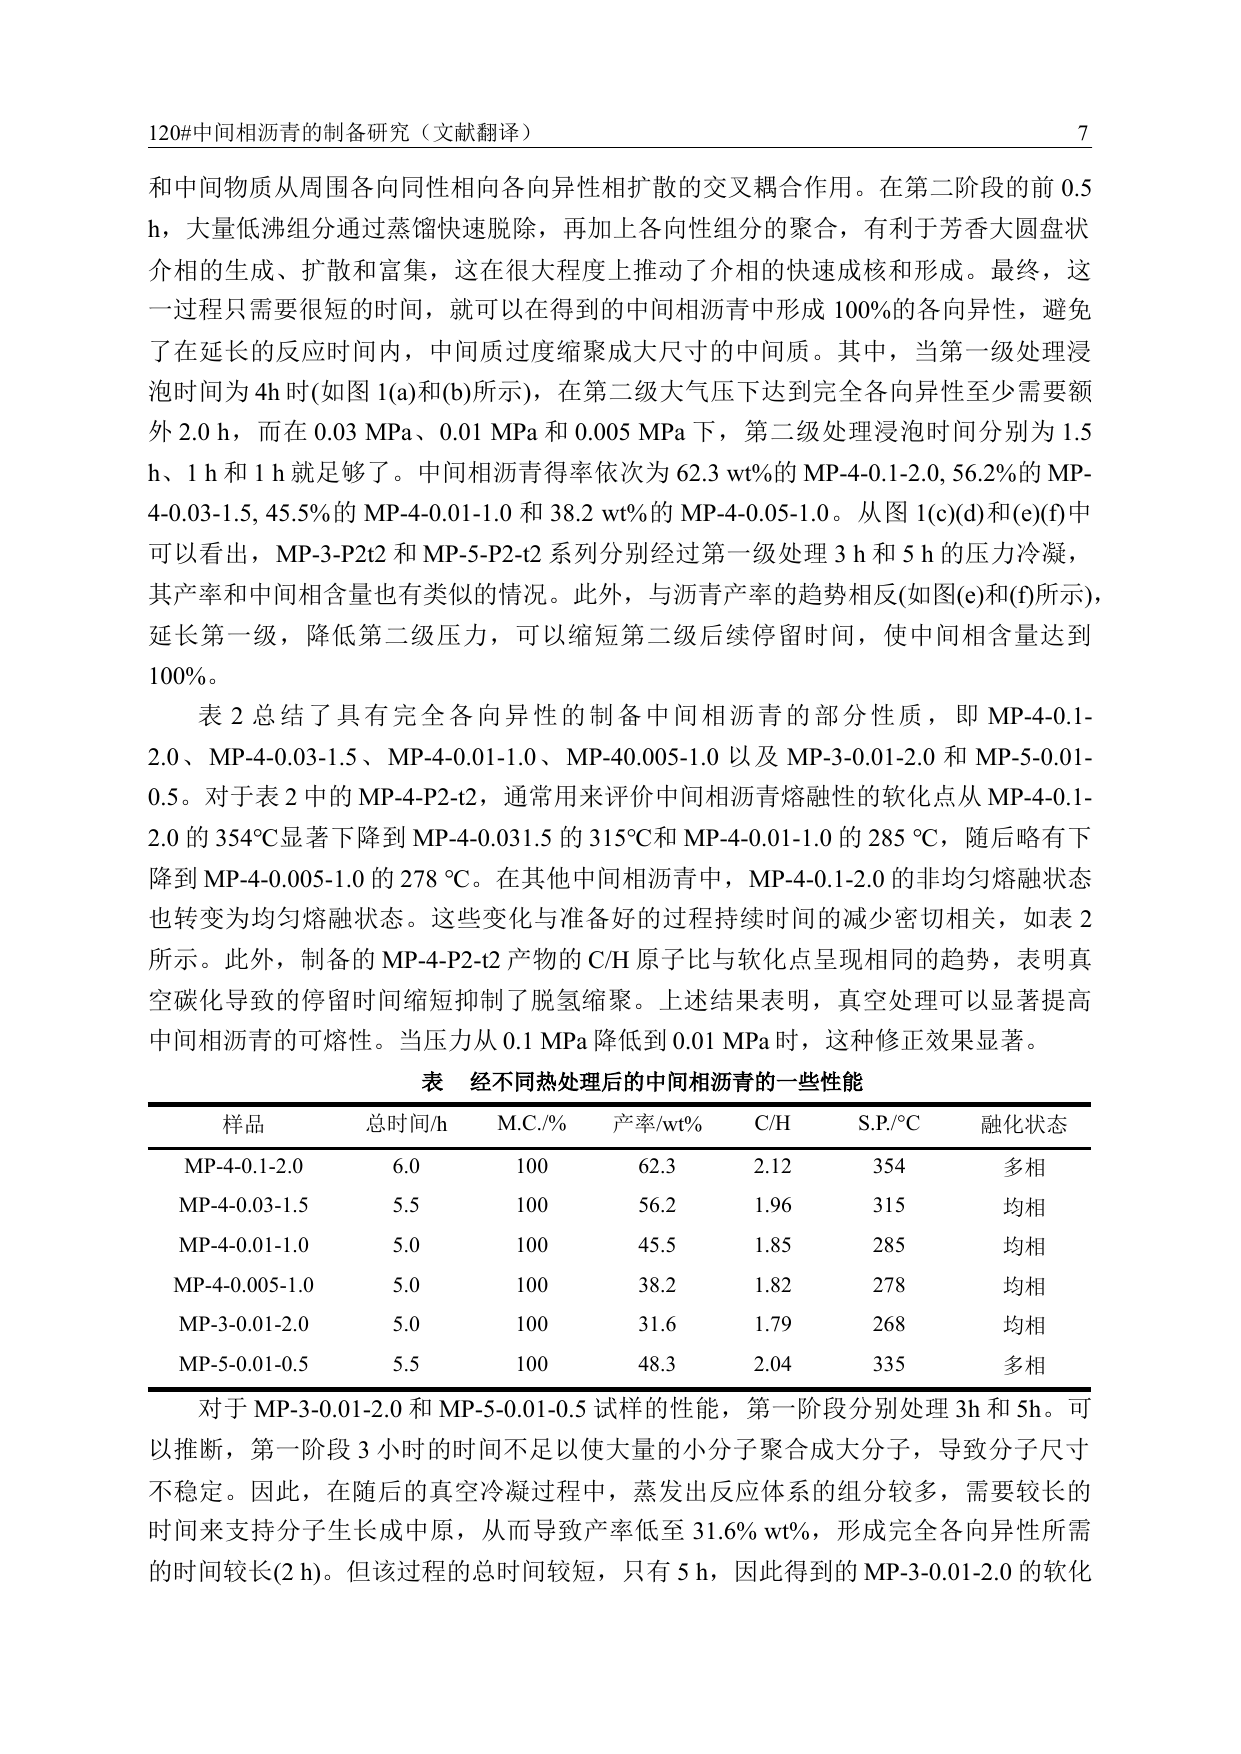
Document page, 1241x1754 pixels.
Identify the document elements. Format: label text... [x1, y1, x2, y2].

table_cell MP-4-0.03-1.5 [148, 1189, 339, 1229]
table_cell 31.6 [591, 1308, 724, 1348]
table_cell 5.0 [340, 1308, 473, 1348]
table_cell 278 [822, 1269, 957, 1308]
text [148, 171, 1092, 691]
table_header S.P./°C [822, 1107, 957, 1147]
table_cell 5.0 [340, 1229, 473, 1268]
table_cell 5.5 [340, 1189, 473, 1229]
table_cell 均相 [957, 1229, 1091, 1268]
table_cell 1.96 [724, 1189, 822, 1229]
table_cell 多相 [957, 1150, 1091, 1189]
table_cell 2.12 [724, 1150, 822, 1189]
table_header 融化状态 [957, 1107, 1091, 1147]
table_cell 354 [822, 1150, 957, 1189]
text 表2 经不同热处理后的中间相沥青的一些性能 [148, 1063, 1092, 1096]
table_header 产率/wt% [591, 1107, 724, 1147]
table_cell 1.82 [724, 1269, 822, 1308]
table_cell MP-4-0.01-1.0 [148, 1229, 339, 1268]
table_header M.C./% [473, 1107, 591, 1147]
table_cell MP-5-0.01-0.5 [148, 1348, 339, 1387]
table_header 样品 [148, 1107, 339, 1147]
table_cell 均相 [957, 1269, 1091, 1308]
table_cell 268 [822, 1308, 957, 1348]
table_header 总时间/h [340, 1107, 473, 1147]
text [148, 1392, 1092, 1587]
table_cell 45.5 [591, 1229, 724, 1268]
table_cell 48.3 [591, 1348, 724, 1387]
table_cell 100 [473, 1229, 591, 1268]
table_cell 100 [473, 1308, 591, 1348]
table_cell MP-3-0.01-2.0 [148, 1308, 339, 1348]
table_cell 2.04 [724, 1348, 822, 1387]
table_cell 38.2 [591, 1269, 724, 1308]
table_cell 100 [473, 1269, 591, 1308]
table_cell 5.0 [340, 1269, 473, 1308]
table_cell 56.2 [591, 1189, 724, 1229]
table_cell 335 [822, 1348, 957, 1387]
table_cell 1.85 [724, 1229, 822, 1268]
table_cell 100 [473, 1150, 591, 1189]
table_cell 100 [473, 1348, 591, 1387]
table_header C/H [724, 1107, 822, 1147]
table_cell 多相 [957, 1348, 1091, 1387]
table_cell 62.3 [591, 1150, 724, 1189]
table_cell 285 [822, 1229, 957, 1268]
table_cell 5.5 [340, 1348, 473, 1387]
table_cell 1.79 [724, 1308, 822, 1348]
text 表2总结了具有完全各向异性的制备中间相沥青的部分性质，即MP-4-0.1-2.0、MP-4-0.03-1.5、MP-4-0.01-1.0、MP-40.005-1.0以及MP-3-0.01-2.0和MP-5-0.01-0.5。对于表2中的MP-4-P2-t2，通常用来评价中间相沥青熔融性的软化点从MP-4-0.1-2.0的354℃显著下降到MP-4-0.031.5的315℃和MP-4-0.01-1.0的285 ℃，随后略有下降到MP-4-0.005-1.0的278 ℃。在其他中间相沥青中，MP-4-0.1-2.0的非均匀熔融状态也转变为均匀熔融状态。这些变化与准备好的过程持续时间的减少密切相关，如表2所示。此外，制备的MP-4-P2-t2产物的C/H原子比与软化点呈现相同的趋势，表明真空碳化导致的停留时间缩短抑制了脱氢缩聚。上述结果表明，真空处理可以显著提高中间相沥青的可熔性。当压力从0.1 MPa降低到0.01 MPa时，这种修正效果显著。 [148, 698, 1092, 1056]
table_cell MP-4-0.1-2.0 [148, 1150, 339, 1189]
table_cell 均相 [957, 1189, 1091, 1229]
table_cell 6.0 [340, 1150, 473, 1189]
table_cell 315 [822, 1189, 957, 1229]
table_cell MP-4-0.005-1.0 [148, 1269, 339, 1308]
table_cell 100 [473, 1189, 591, 1229]
table_cell 均相 [957, 1308, 1091, 1348]
